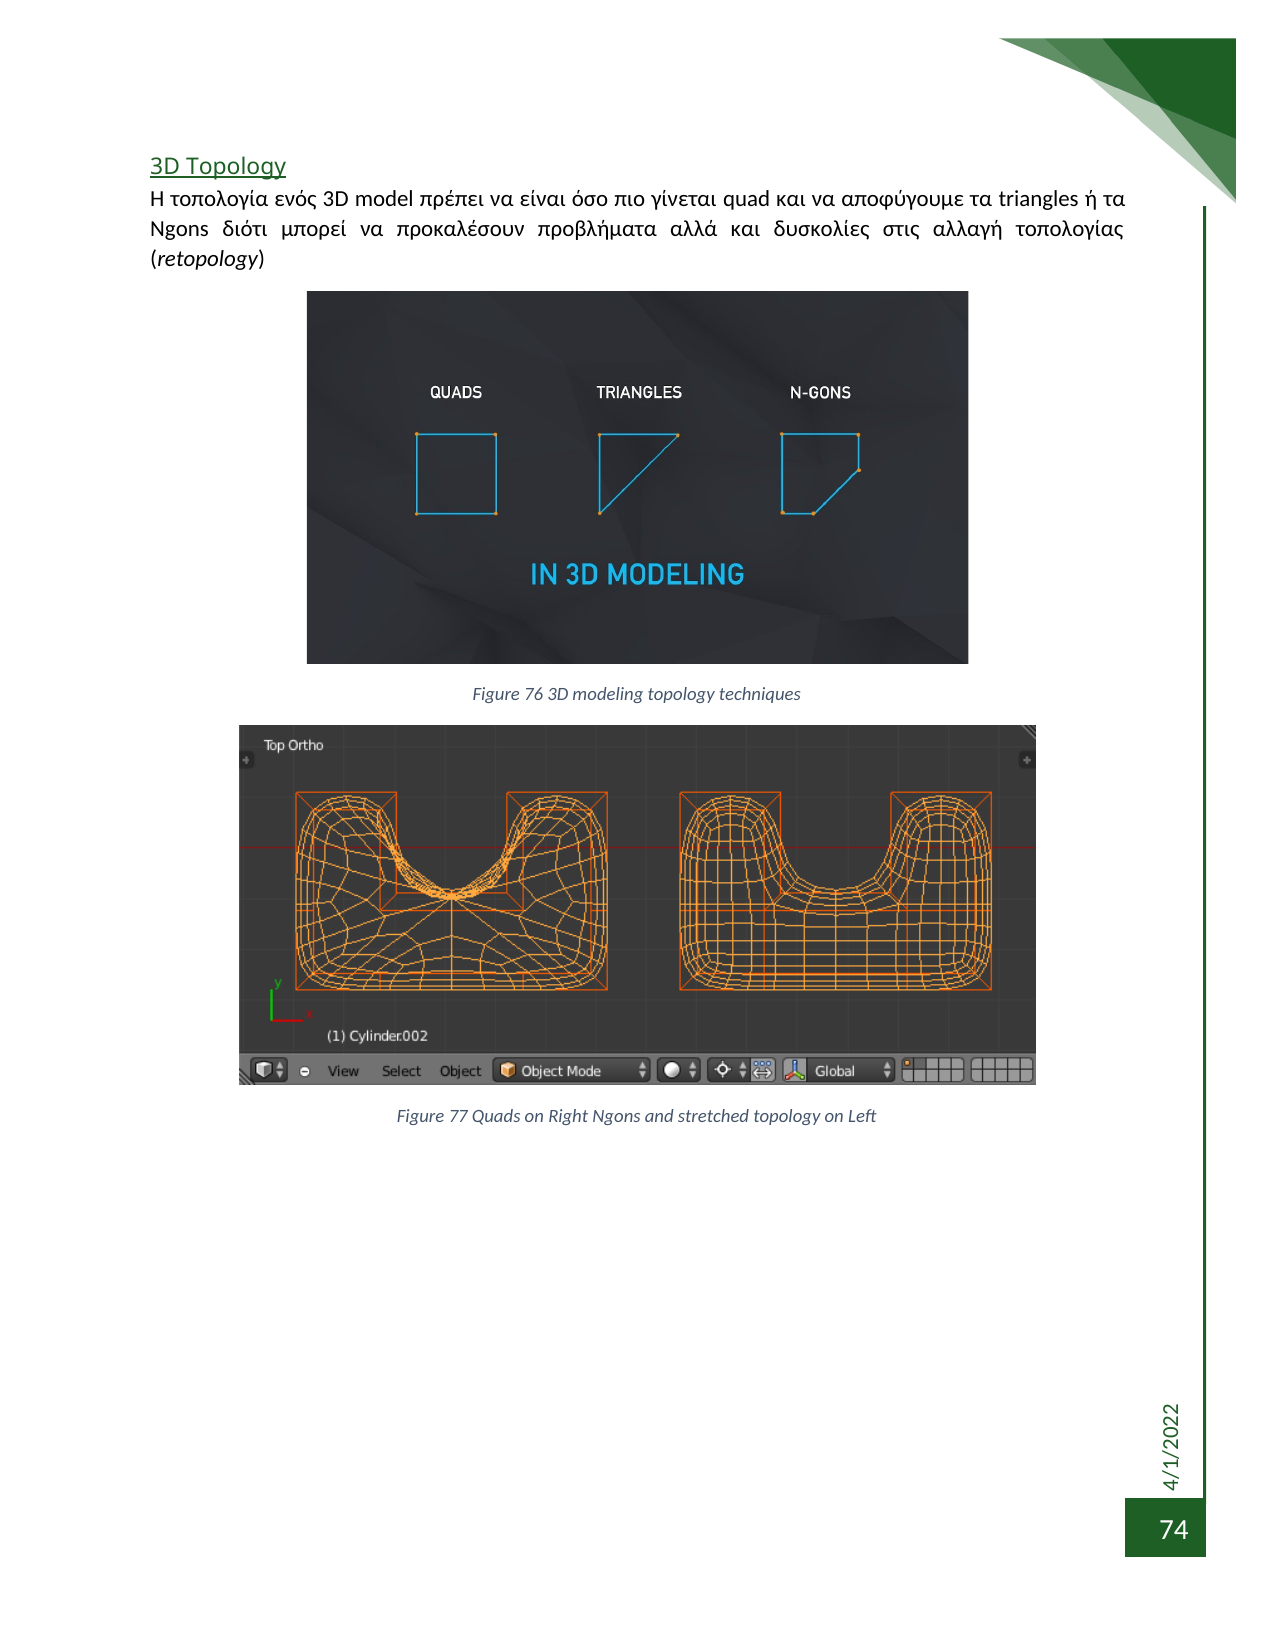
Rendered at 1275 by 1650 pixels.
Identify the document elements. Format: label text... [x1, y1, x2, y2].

text Figure 77 3D modeling topology techniques [150, 682, 1125, 705]
picture [306, 291, 969, 664]
text Figure 78 Quads on Right Ngons and stretched topology on Left [150, 1104, 1125, 1127]
text Η τοπολογία ενός 3D model πρέπει να είναι όσο πιο γίνεται quad και να αποφύγουμε τα triangles ή τα Ngons διότι μπορεί να προκαλέσουν προβλήματα αλλά και δυσκολίες στις αλλαγή τοπολογίας (retopology) [150, 184, 1125, 272]
picture [239, 725, 1036, 1085]
picture [997, 38, 1236, 204]
subtitle 3D Topology [150, 150, 1125, 181]
